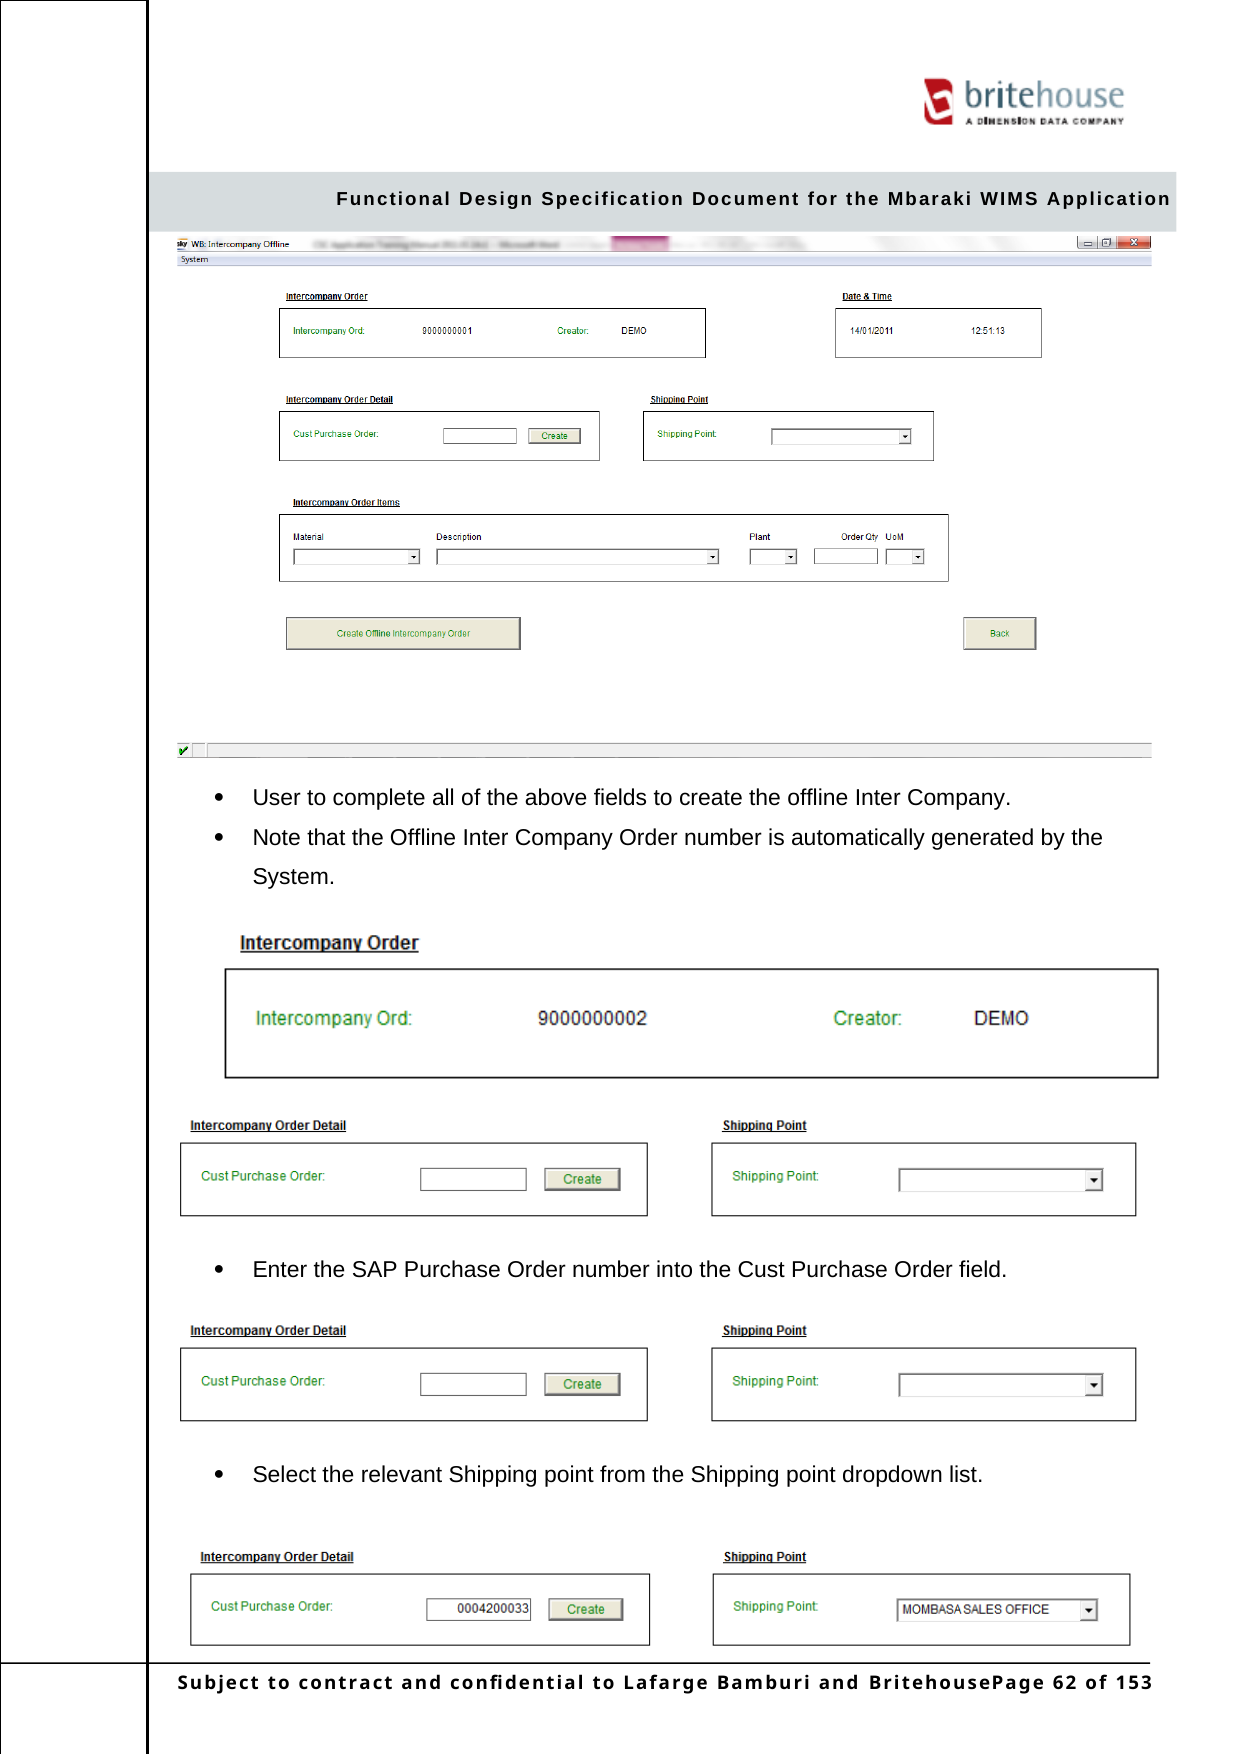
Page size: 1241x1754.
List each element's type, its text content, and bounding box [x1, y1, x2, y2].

picture [177, 1316, 1152, 1435]
picture [177, 1111, 1152, 1230]
picture [177, 236, 1152, 758]
list Select the relevant Shipping point from the Shipping point dropdown list. [215, 1461, 1152, 1487]
list User to complete all of the above fields to create the offline Inter Company. [215, 784, 1152, 811]
list Enter the SAP Purchase Order number into the Cust Purchase Order field. [215, 1256, 1152, 1282]
picture [214, 923, 1170, 1085]
picture [177, 1521, 1152, 1656]
list Note that the Offline Inter Company Order number is automatically generated by the System. [215, 824, 1152, 889]
picture [908, 58, 1144, 140]
